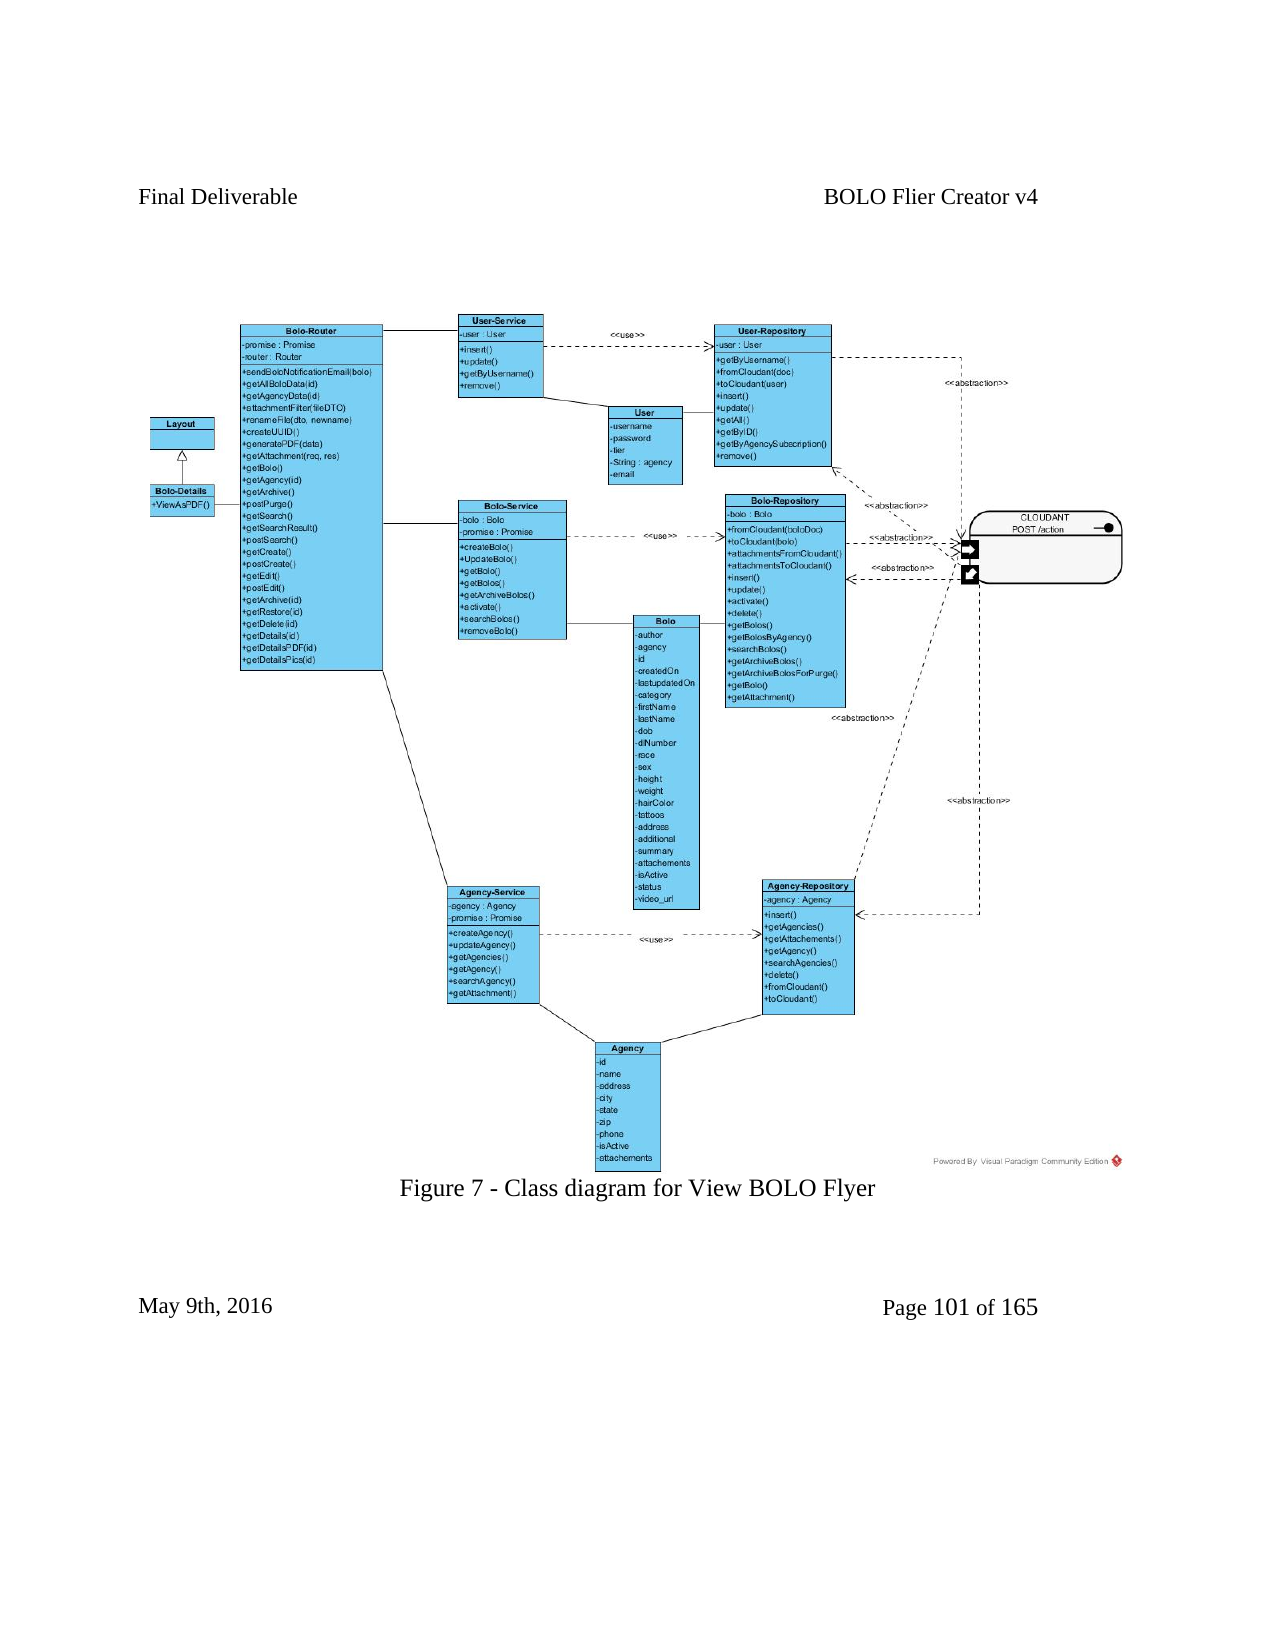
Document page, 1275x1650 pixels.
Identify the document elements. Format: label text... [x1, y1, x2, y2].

picture [150, 313, 1125, 1174]
text Figure 7 - Class diagram for View BOLO Flyer [150, 1174, 1125, 1202]
